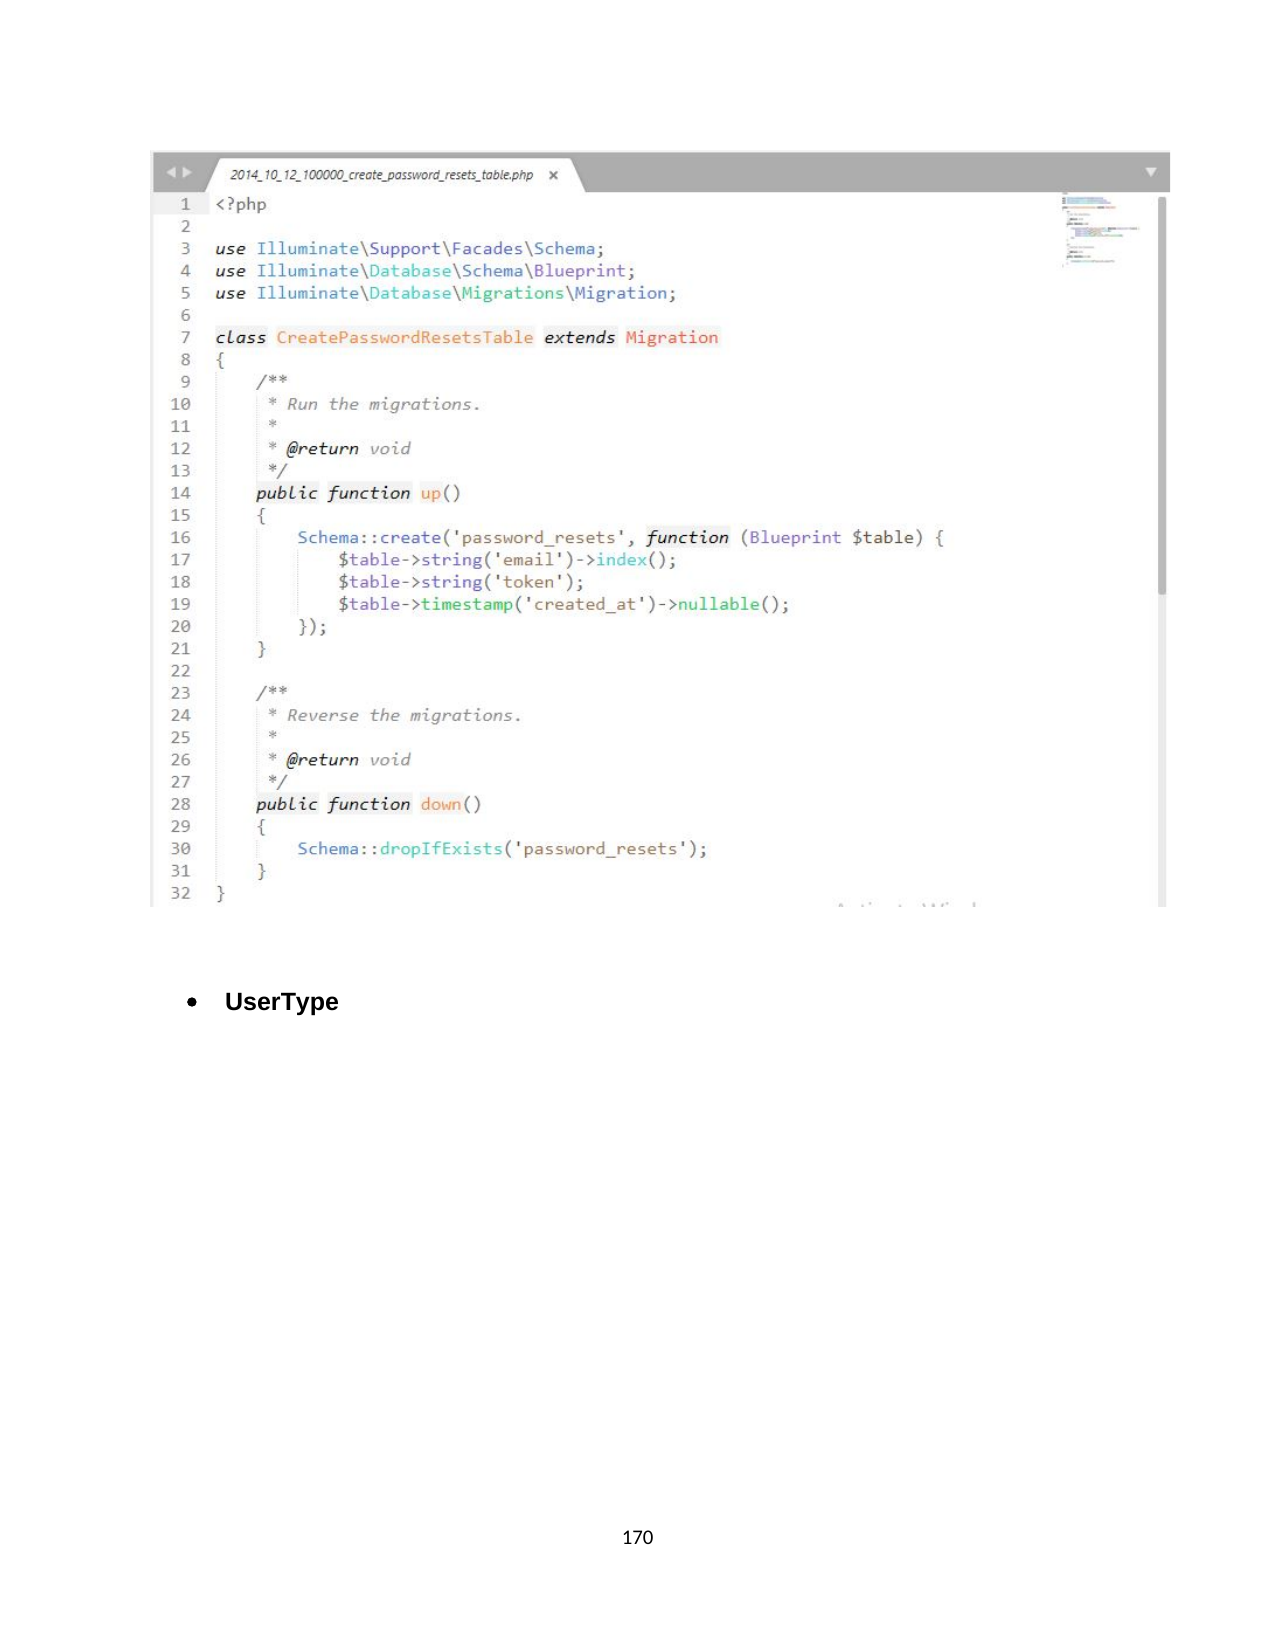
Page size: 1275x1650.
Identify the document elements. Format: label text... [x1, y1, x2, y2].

picture [150, 150, 1171, 907]
list UserType [187, 987, 1125, 1016]
